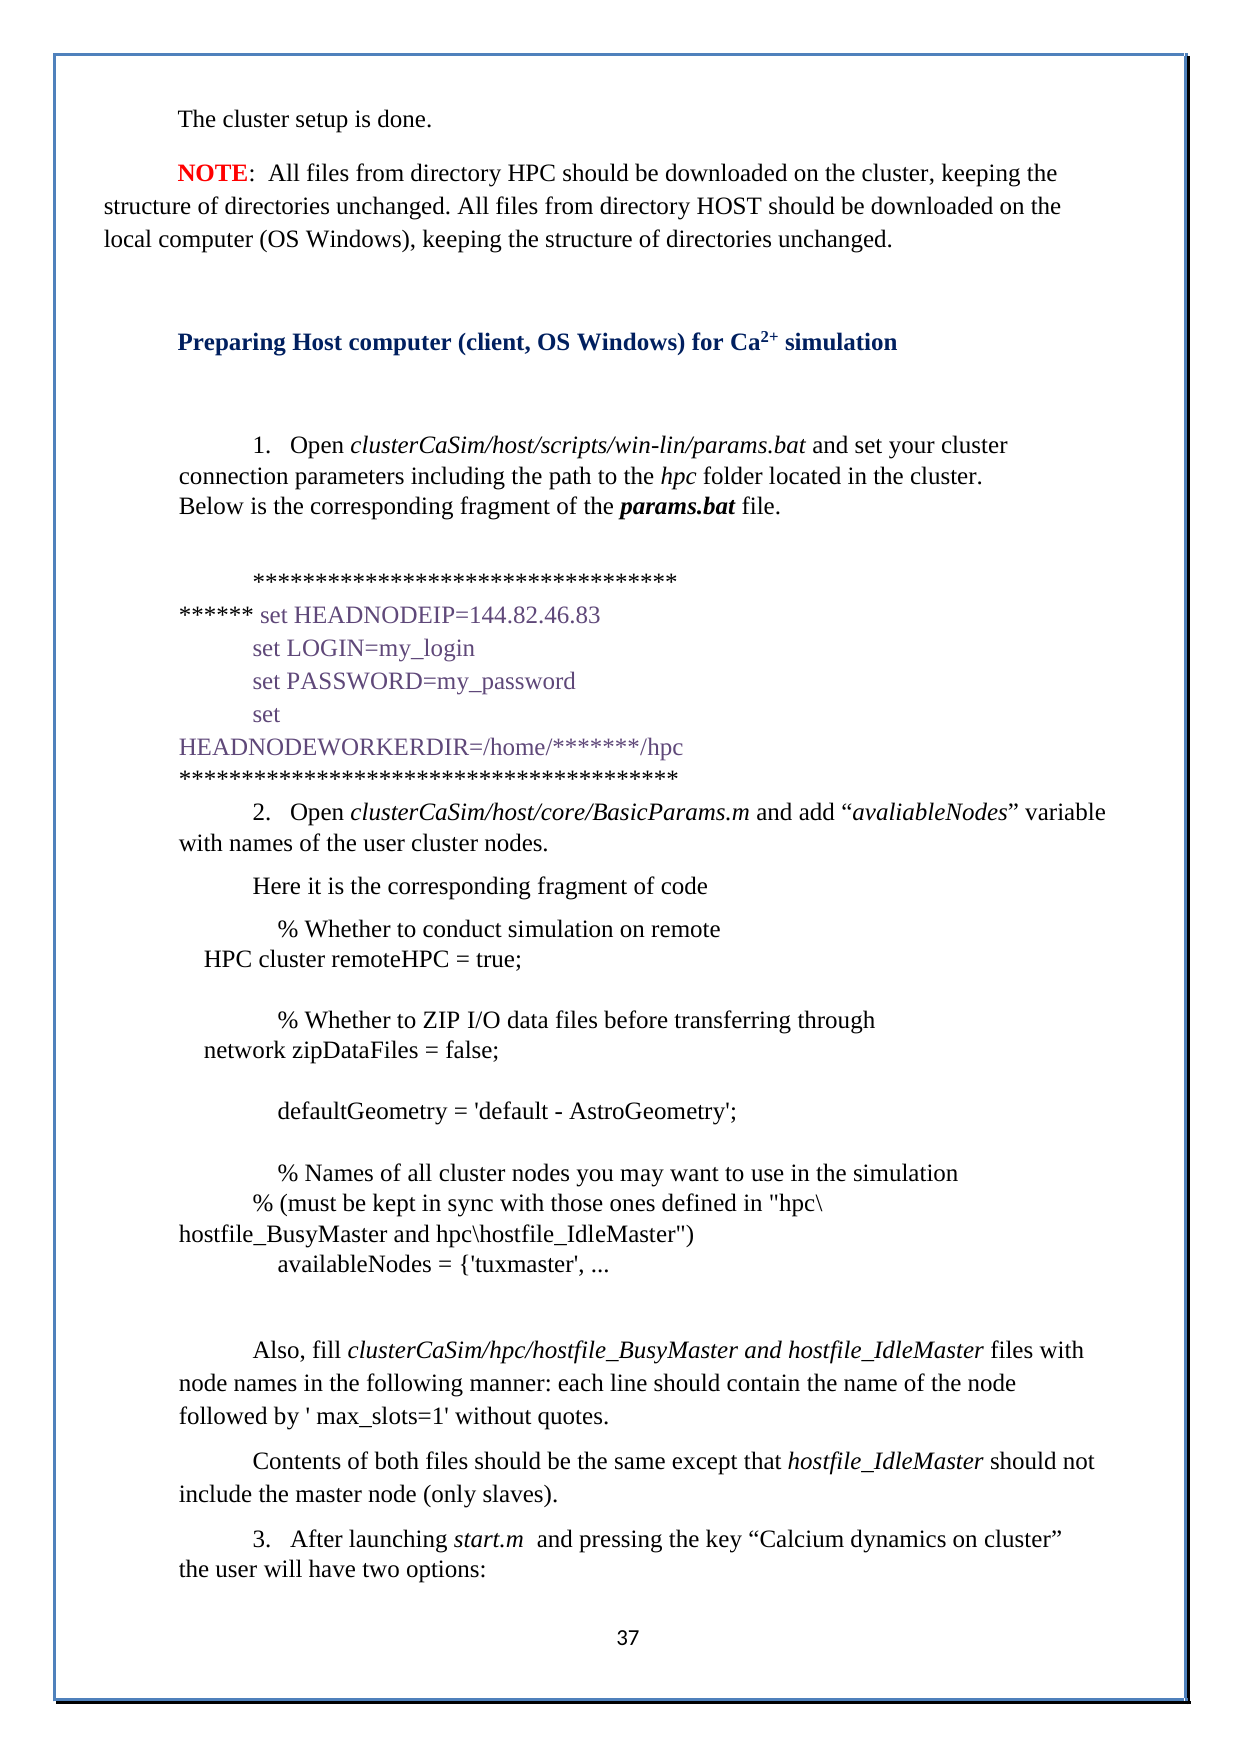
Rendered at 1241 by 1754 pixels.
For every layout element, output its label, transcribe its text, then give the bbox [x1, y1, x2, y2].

text NOTE: All files from directory HPC should be downloaded on the cluster, keeping the structure of directories unchanged. All files from directory HOST should be downloaded on the local computer (OS Windows), keeping the structure of directories unchanged. [103, 158, 1109, 252]
text Here it is the corresponding fragment of code [178, 871, 1154, 899]
text set LOGIN=my_login [178, 633, 1154, 662]
text Preparing Host computer (client, OS Windows) for Ca2+ simulation [103, 327, 1154, 356]
text Contents of both files should be the same except that hostfile_IdleMaster should not include the master node (only slaves). [178, 1446, 1107, 1508]
text defaultGeometry = 'default - AstroGeometry'; [203, 1096, 1154, 1125]
text set PASSWORD=my_password [178, 666, 1154, 695]
text % Whether to ZIP I/O data files before transferring through network zipDataFiles = false; [203, 1005, 894, 1064]
text % (must be kept in sync with those ones defined in "hpc\hostfile_BusyMaster and hpc\hostfile_IdleMaster") [178, 1188, 1029, 1247]
text 1. Open clusterCaSim/host/scripts/win-lin/params.bat and set your cluster connection parameters including the path to the hpc folder located in the cluster. Below is the corresponding fragment of the params.bat file. [178, 430, 1017, 520]
text Also, fill clusterCaSim/hpc/hostfile_BusyMaster and hostfile_IdleMaster files with node names in the following manner: each line should contain the name of the node followed by ' max_slots=1' without quotes. [178, 1336, 1104, 1430]
text % Whether to conduct simulation on remote HPC cluster remoteHPC = true; [203, 914, 755, 973]
text **************************************** set HEADNODEIP=144.82.46.83 [178, 567, 685, 629]
text 3. After launching start.m and pressing the key “Calcium dynamics on cluster” the user will have two options: [178, 1524, 1085, 1583]
text 2. Open clusterCaSim/host/core/BasicParams.m and add “avaliableNodes” variable with names of the user cluster nodes. [178, 797, 1120, 857]
text % Names of all cluster nodes you may want to use in the simulation [203, 1158, 1154, 1187]
text availableNodes = {'tuxmaster', ... [203, 1249, 1154, 1278]
text The cluster setup is done. [103, 104, 1154, 133]
text set HEADNODEWORKERDIR=/home/*******/hpc **************************************** [178, 699, 723, 793]
